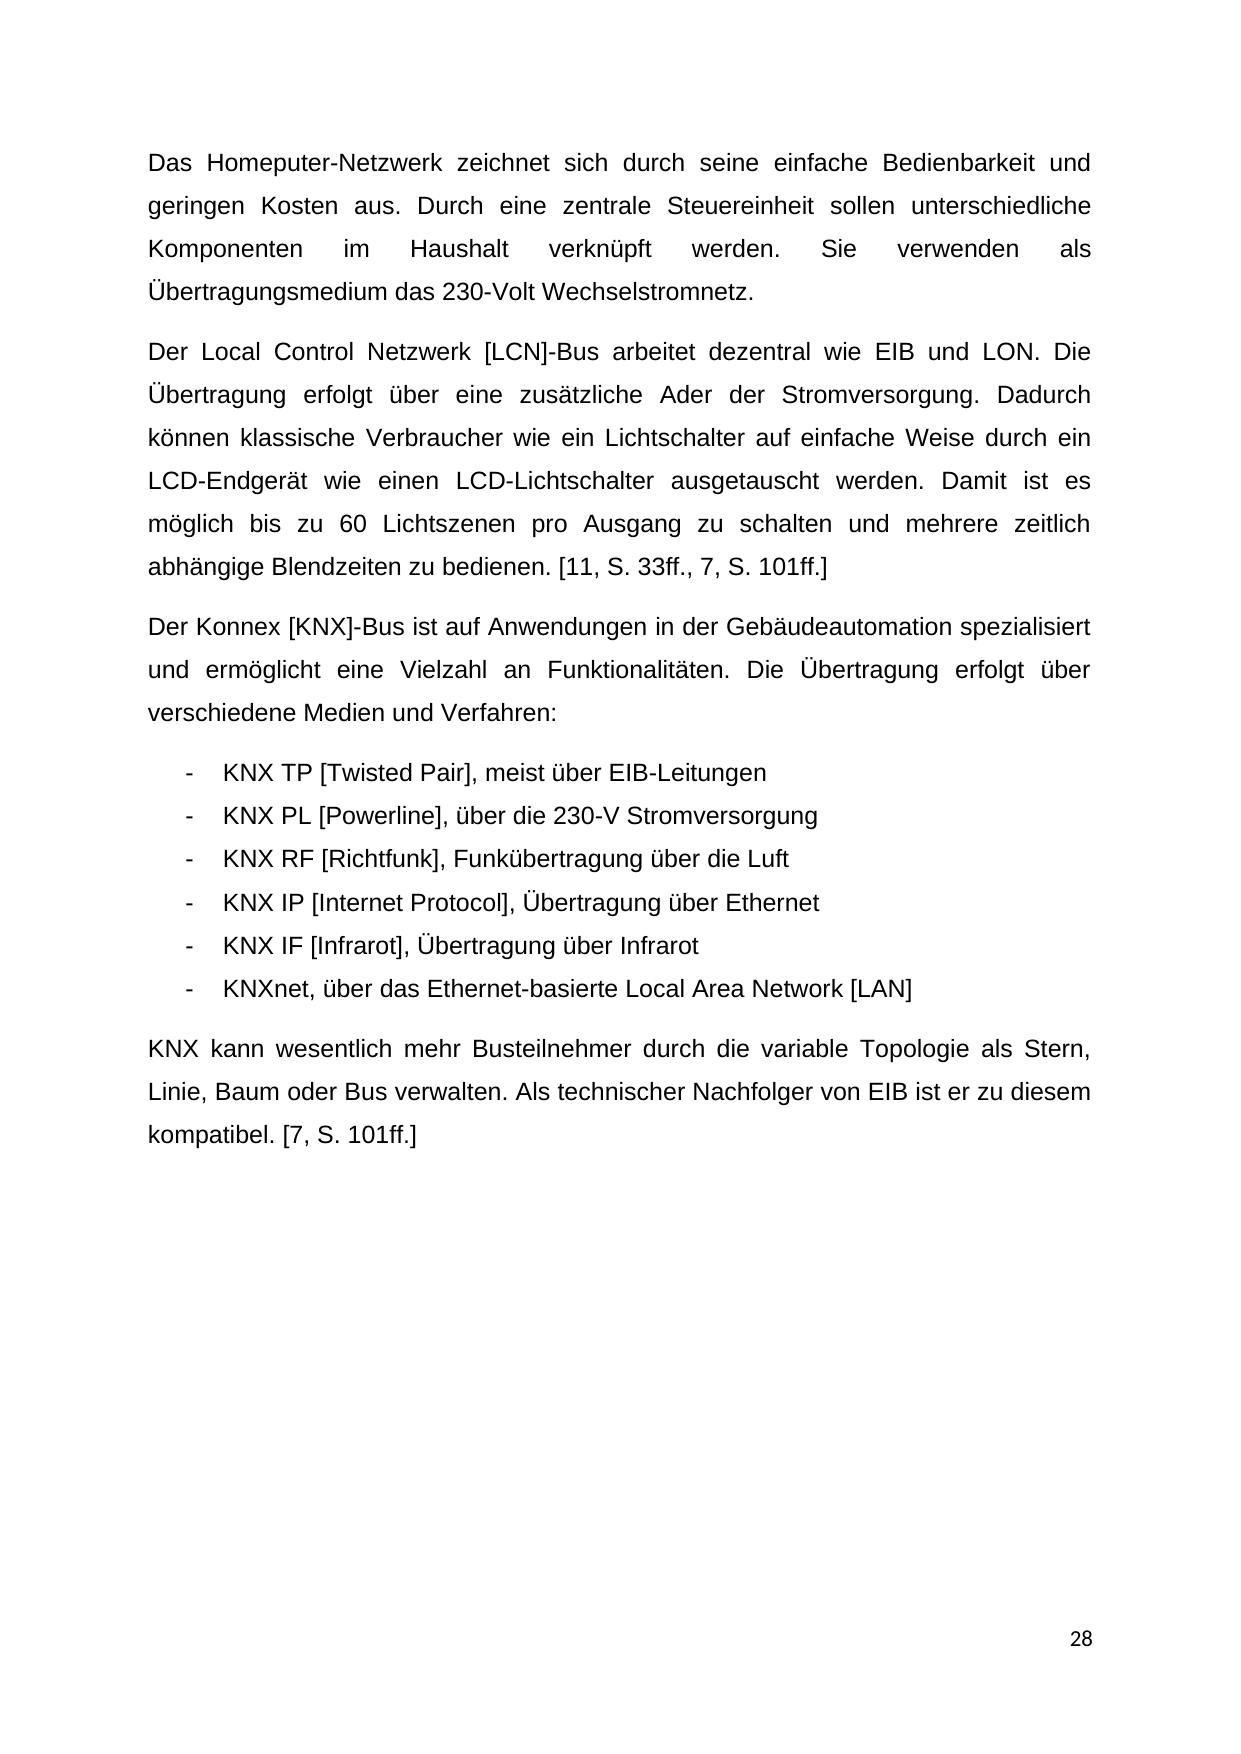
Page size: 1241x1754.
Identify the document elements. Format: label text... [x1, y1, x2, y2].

list KNX PL [Powerline], über die 230-V Stromversorgung [185, 801, 1093, 830]
list KNX IP [Internet Protocol], Übertragung über Ethernet [185, 888, 1093, 916]
text KNX kann wesentlich mehr Busteilnehmer durch die variable Topologie als Stern, Linie, Baum oder Bus verwalten. Als technischer Nachfolger von EIB ist er zu diesem kompatibel. [7, S. 101ff.] [148, 1034, 1093, 1149]
text Das Homeputer-Netzwerk zeichnet sich durch seine einfache Bedienbarkeit und geringen Kosten aus. Durch eine zentrale Steuereinheit sollen unterschiedliche Komponenten im Haushalt verknüpft werden. Sie verwenden als Übertragungsmedium das 230-Volt Wechselstromnetz. [148, 148, 1093, 306]
text Der Konnex [KNX]-Bus ist auf Anwendungen in der Gebäudeautomation spezialisiert und ermöglicht eine Vielzahl an Funktionalitäten. Die Übertragung erfolgt über verschiedene Medien und Verfahren: [148, 612, 1093, 727]
list KNXnet, über das Ethernet-basierte Local Area Network [LAN] [185, 974, 1093, 1003]
text Der Local Control Netzwerk [LCN]-Bus arbeitet dezentral wie EIB und LON. Die Übertragung erfolgt über eine zusätzliche Ader der Stromversorgung. Dadurch können klassische Verbraucher wie ein Lichtschalter auf einfache Weise durch ein LCD-Endgerät wie einen LCD-Lichtschalter ausgetauscht werden. Damit ist es möglich bis zu 60 Lichtszenen pro Ausgang zu schalten und mehrere zeitlich abhängige Blendzeiten zu bedienen. [11, S. 33ff., 7, S. 101ff.] [148, 337, 1093, 581]
list KNX RF [Richtfunk], Funkübertragung über die Luft [185, 844, 1093, 873]
list KNX IF [Infrarot], Übertragung über Infrarot [185, 931, 1093, 959]
list KNX TP [Twisted Pair], meist über EIB-Leitungen [185, 758, 1093, 787]
